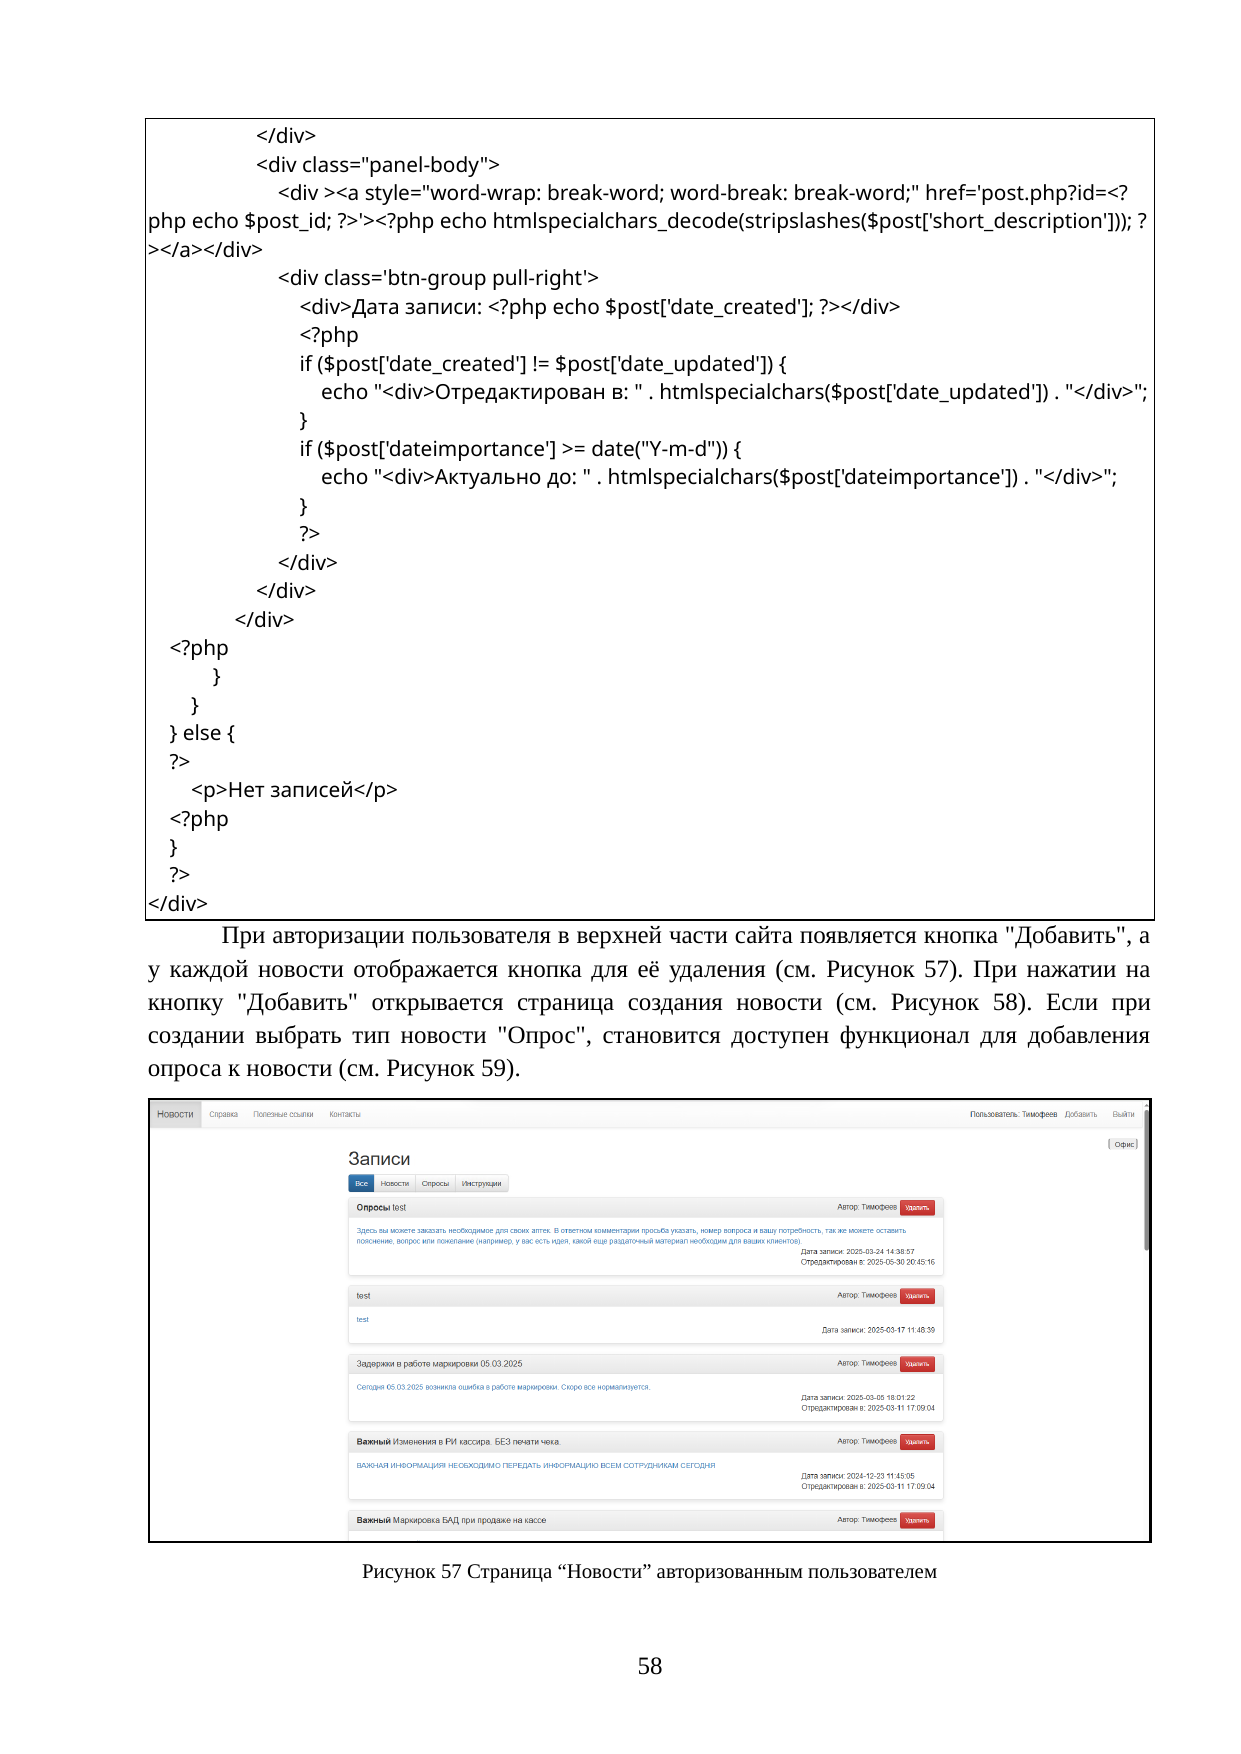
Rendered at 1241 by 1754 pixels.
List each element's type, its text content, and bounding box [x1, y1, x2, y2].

picture [150, 1100, 1149, 1541]
text При авторизации пользователя в верхней части сайта появляется кнопка "Добавить", а у каждой новости отображается кнопка для её удаления (см. Рисунок 57). При нажатии на кнопку "Добавить" открывается страница создания новости (см. Рисунок 58). Если при создании выбрать тип новости "Опрос", становится доступен функционал для добавления опроса к новости (см. Рисунок 59). [148, 921, 1152, 1081]
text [146, 119, 1154, 919]
text Рисунок 57 Страница “Новости” авторизованным пользователем [148, 1559, 1152, 1583]
